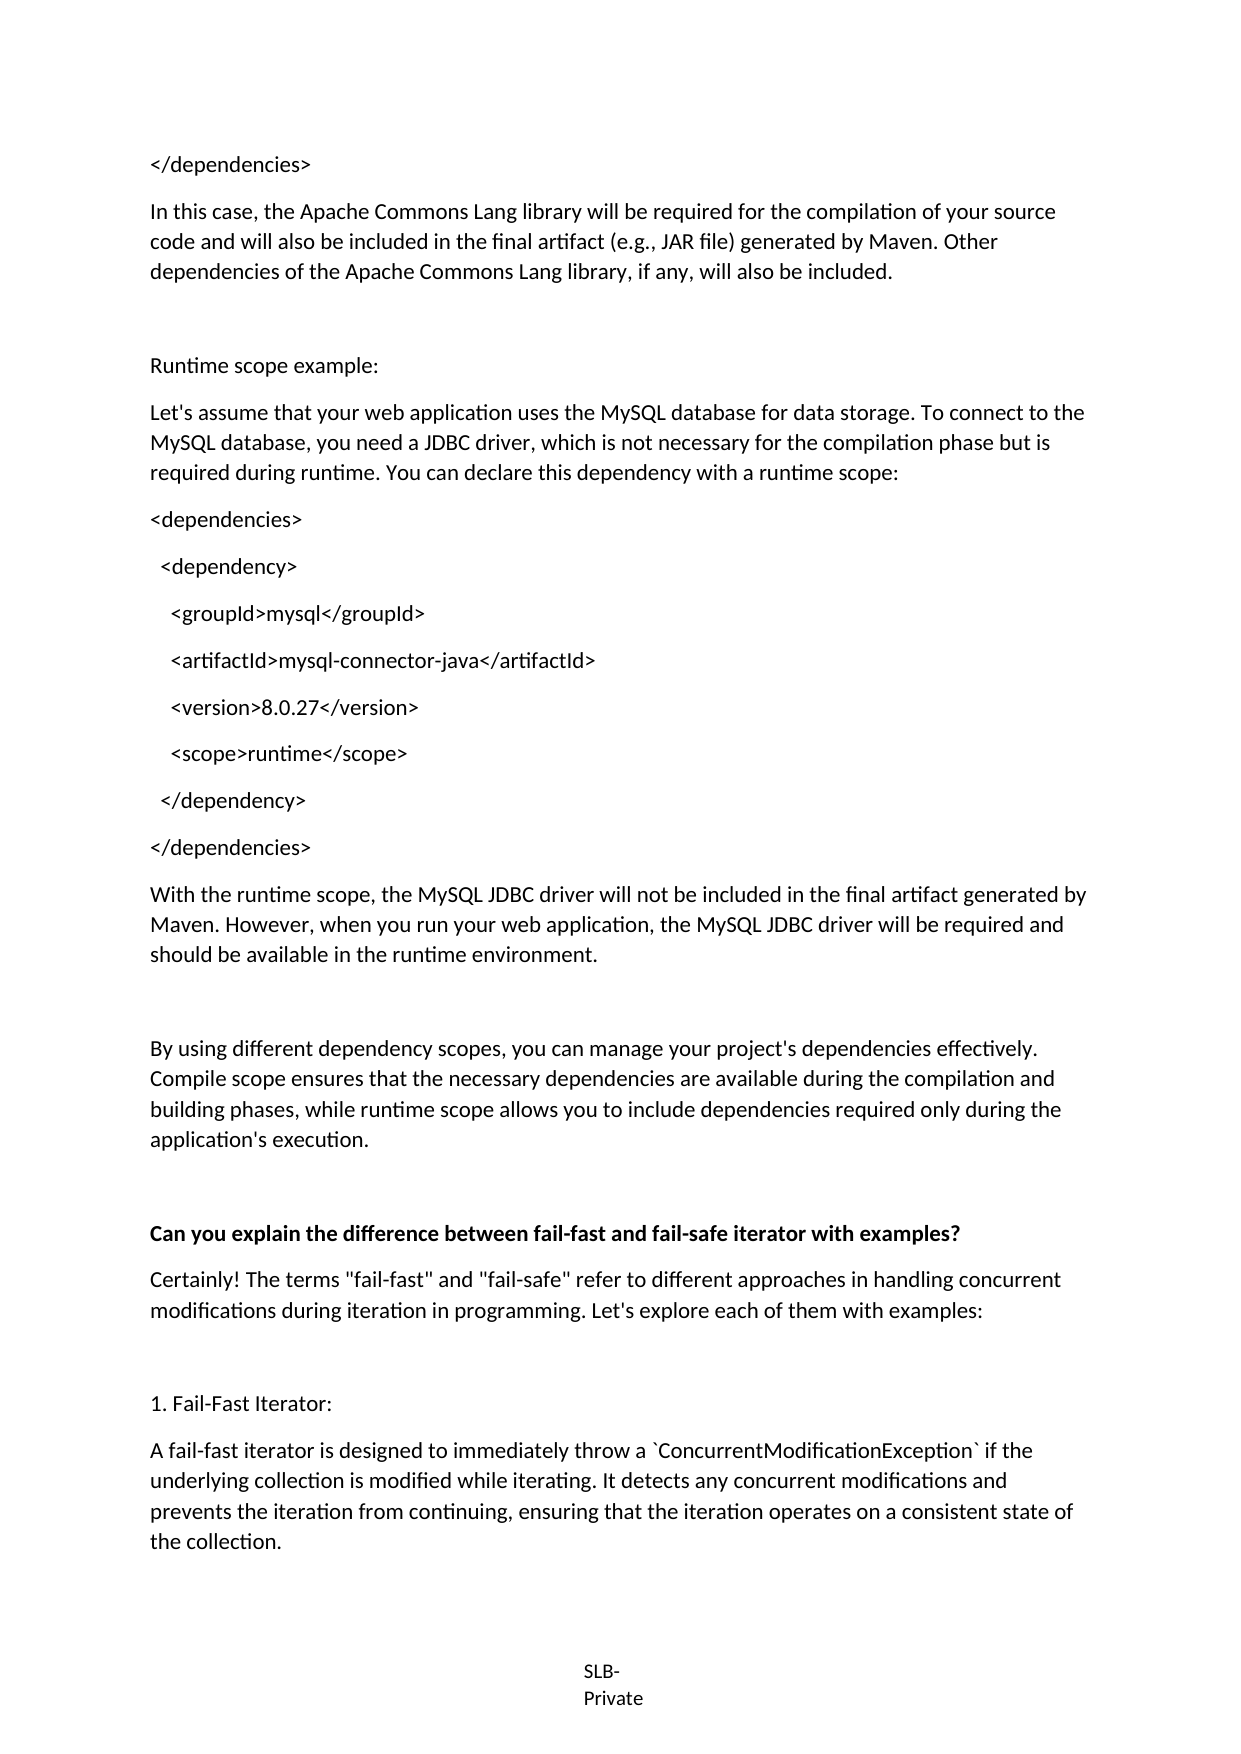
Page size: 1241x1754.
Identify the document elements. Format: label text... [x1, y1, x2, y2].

text In this case, the Apache Commons Lang library will be required for the compilation of your source code and will also be included in the final artifact (e.g., JAR file) generated by Maven. Other dependencies of the Apache Commons Lang library, if any, will also be included. [150, 197, 1090, 285]
text With the runtime scope, the MySQL JDBC driver will not be included in the final artifact generated by Maven. However, when you run your web application, the MySQL JDBC driver will be required and should be available in the runtime environment. [150, 880, 1090, 969]
text Runtime scope example: [150, 351, 1090, 379]
text 1. Fail-Fast Iterator: [150, 1389, 1090, 1418]
text <version>8.0.27</version> [150, 693, 1090, 721]
text <scope>runtime</scope> [150, 739, 1090, 768]
text A fail-fast iterator is designed to immediately throw a `ConcurrentModificationException` if the underlying collection is modified while iterating. It detects any concurrent modifications and prevents the iteration from continuing, ensuring that the iteration operates on a consistent state of the collection. [150, 1436, 1090, 1555]
text <dependency> [150, 552, 1090, 580]
text Certainly! The terms "fail-fast" and "fail-safe" refer to different approaches in handling concurrent modifications during iteration in programming. Let's explore each of them with examples: [150, 1266, 1090, 1324]
text </dependencies> [150, 833, 1090, 861]
text <dependencies> [150, 505, 1090, 533]
text Let's assume that your web application uses the MySQL database for data storage. To connect to the MySQL database, you need a JDBC driver, which is not necessary for the compilation phase but is required during runtime. You can declare this dependency with a runtime scope: [150, 398, 1090, 486]
text <artifactId>mysql-connector-java</artifactId> [150, 646, 1090, 674]
text <groupId>mysql</groupId> [150, 599, 1090, 627]
text Can you explain the difference between fail-fast and fail-safe iterator with examples? [150, 1219, 1090, 1247]
text </dependencies> [150, 150, 1090, 178]
text </dependency> [150, 786, 1090, 814]
text By using different dependency scopes, you can manage your project's dependencies effectively. Compile scope ensures that the necessary dependencies are available during the compilation and building phases, while runtime scope allows you to include dependencies required only during the application's execution. [150, 1034, 1090, 1153]
